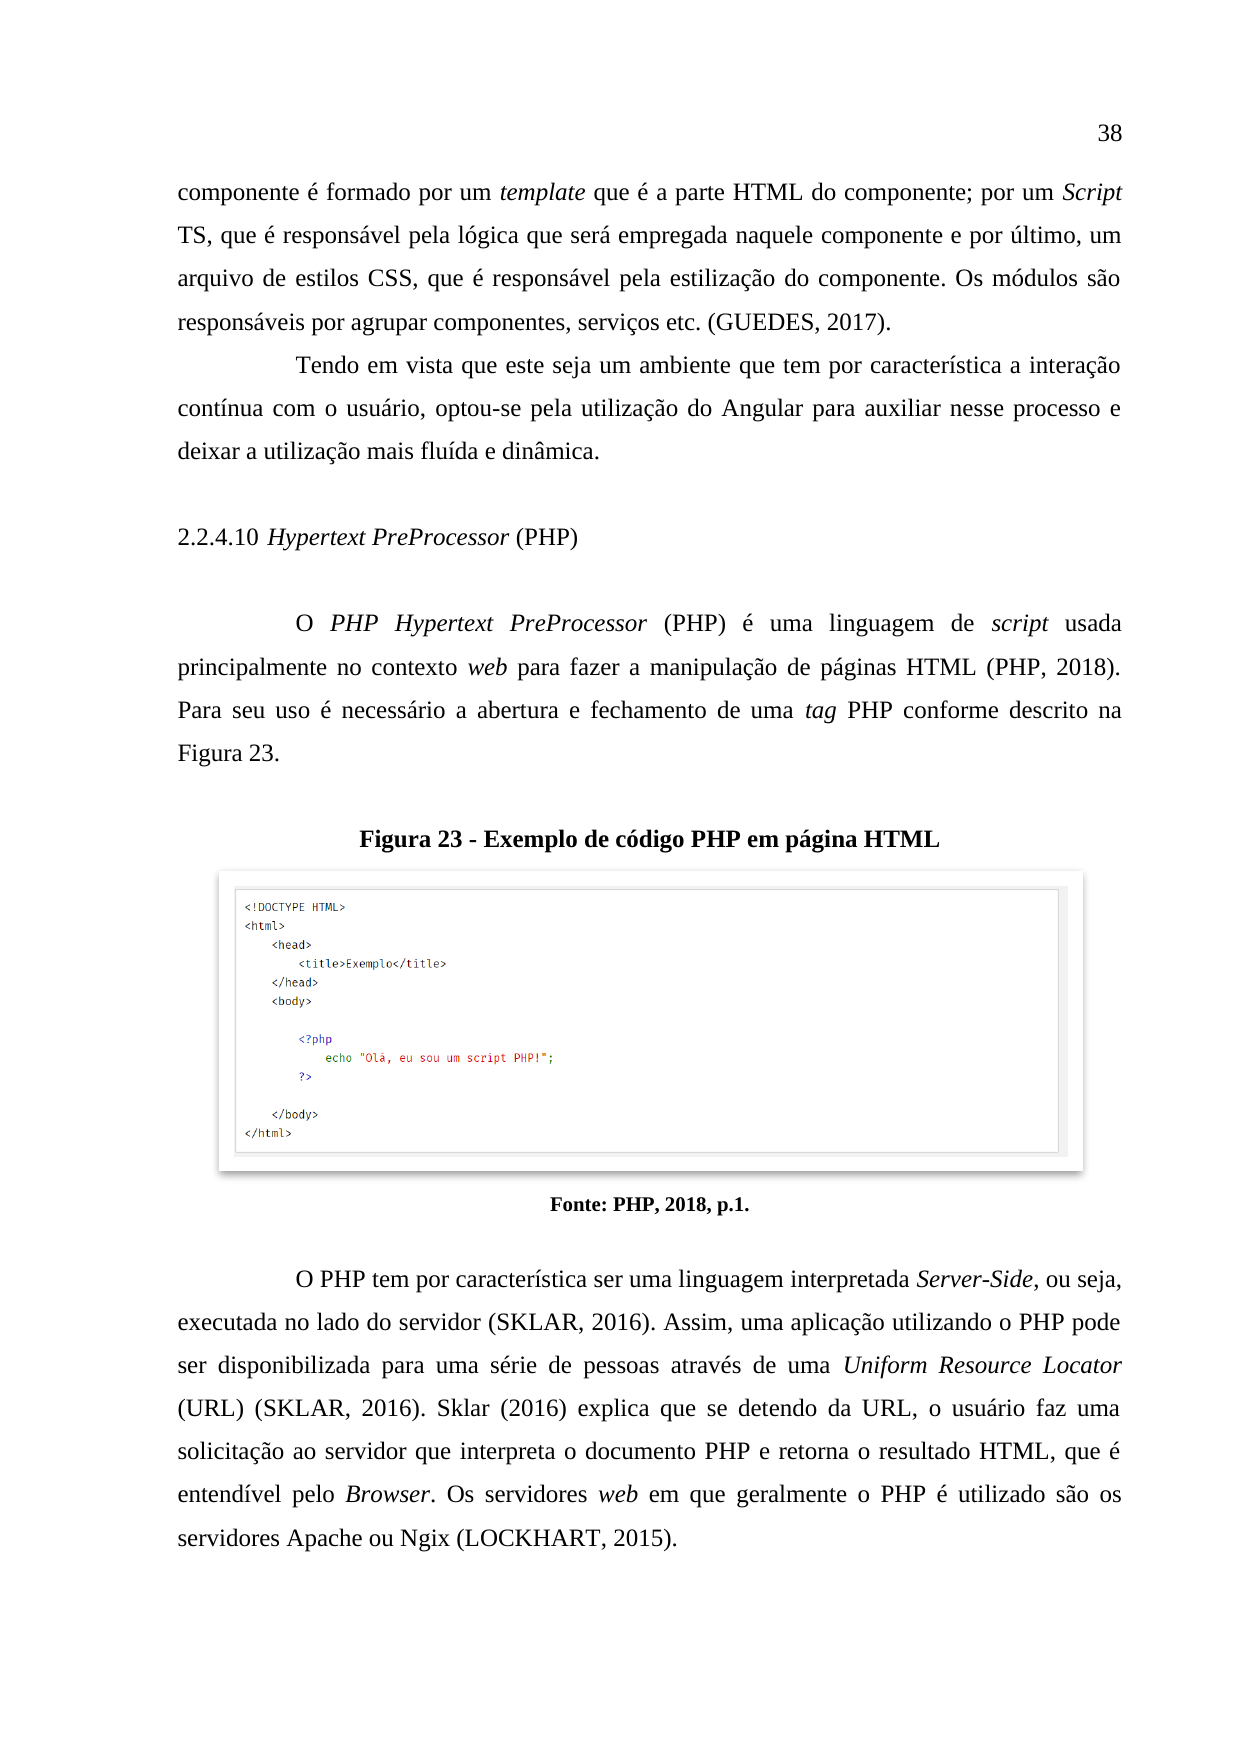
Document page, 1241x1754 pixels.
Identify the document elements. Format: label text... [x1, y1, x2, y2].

text Fonte: PHP, 2018, p.1. [177, 1192, 1122, 1216]
text Tendo em vista que este seja um ambiente que tem por característica a interação contínua com o usuário, optou-se pela utilização do Angular para auxiliar nesse processo e deixar a utilização mais fluída e dinâmica. [177, 350, 1122, 465]
text O PHP tem por característica ser uma linguagem interpretada Server-Side, ou seja, executada no lado do servidor (SKLAR, 2016). Assim, uma aplicação utilizando o PHP pode ser disponibilizada para uma série de pessoas através de uma Uniform Resource Locator (URL) (SKLAR, 2016). Sklar (2016) explica que se detendo da URL, o usuário faz uma solicitação ao servidor que interpreta o documento PHP e retorna o resultado HTML, que é entendível pelo Browser. Os servidores web em que geralmente o PHP é utilizado são os servidores Apache ou Ngix (LOCKHART, 2015). [177, 1264, 1122, 1551]
text O PHP Hypertext PreProcessor (PHP) é uma linguagem de script usada principalmente no contexto web para fazer a manipulação de páginas HTML (PHP, 2018). Para seu uso é necessário a abertura e fechamento de uma tag PHP conforme descrito na Figura 23. [177, 608, 1122, 767]
subtitle Hypertext PreProcessor (PHP) [177, 522, 1122, 551]
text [177, 177, 1122, 335]
picture [234, 886, 1068, 1157]
